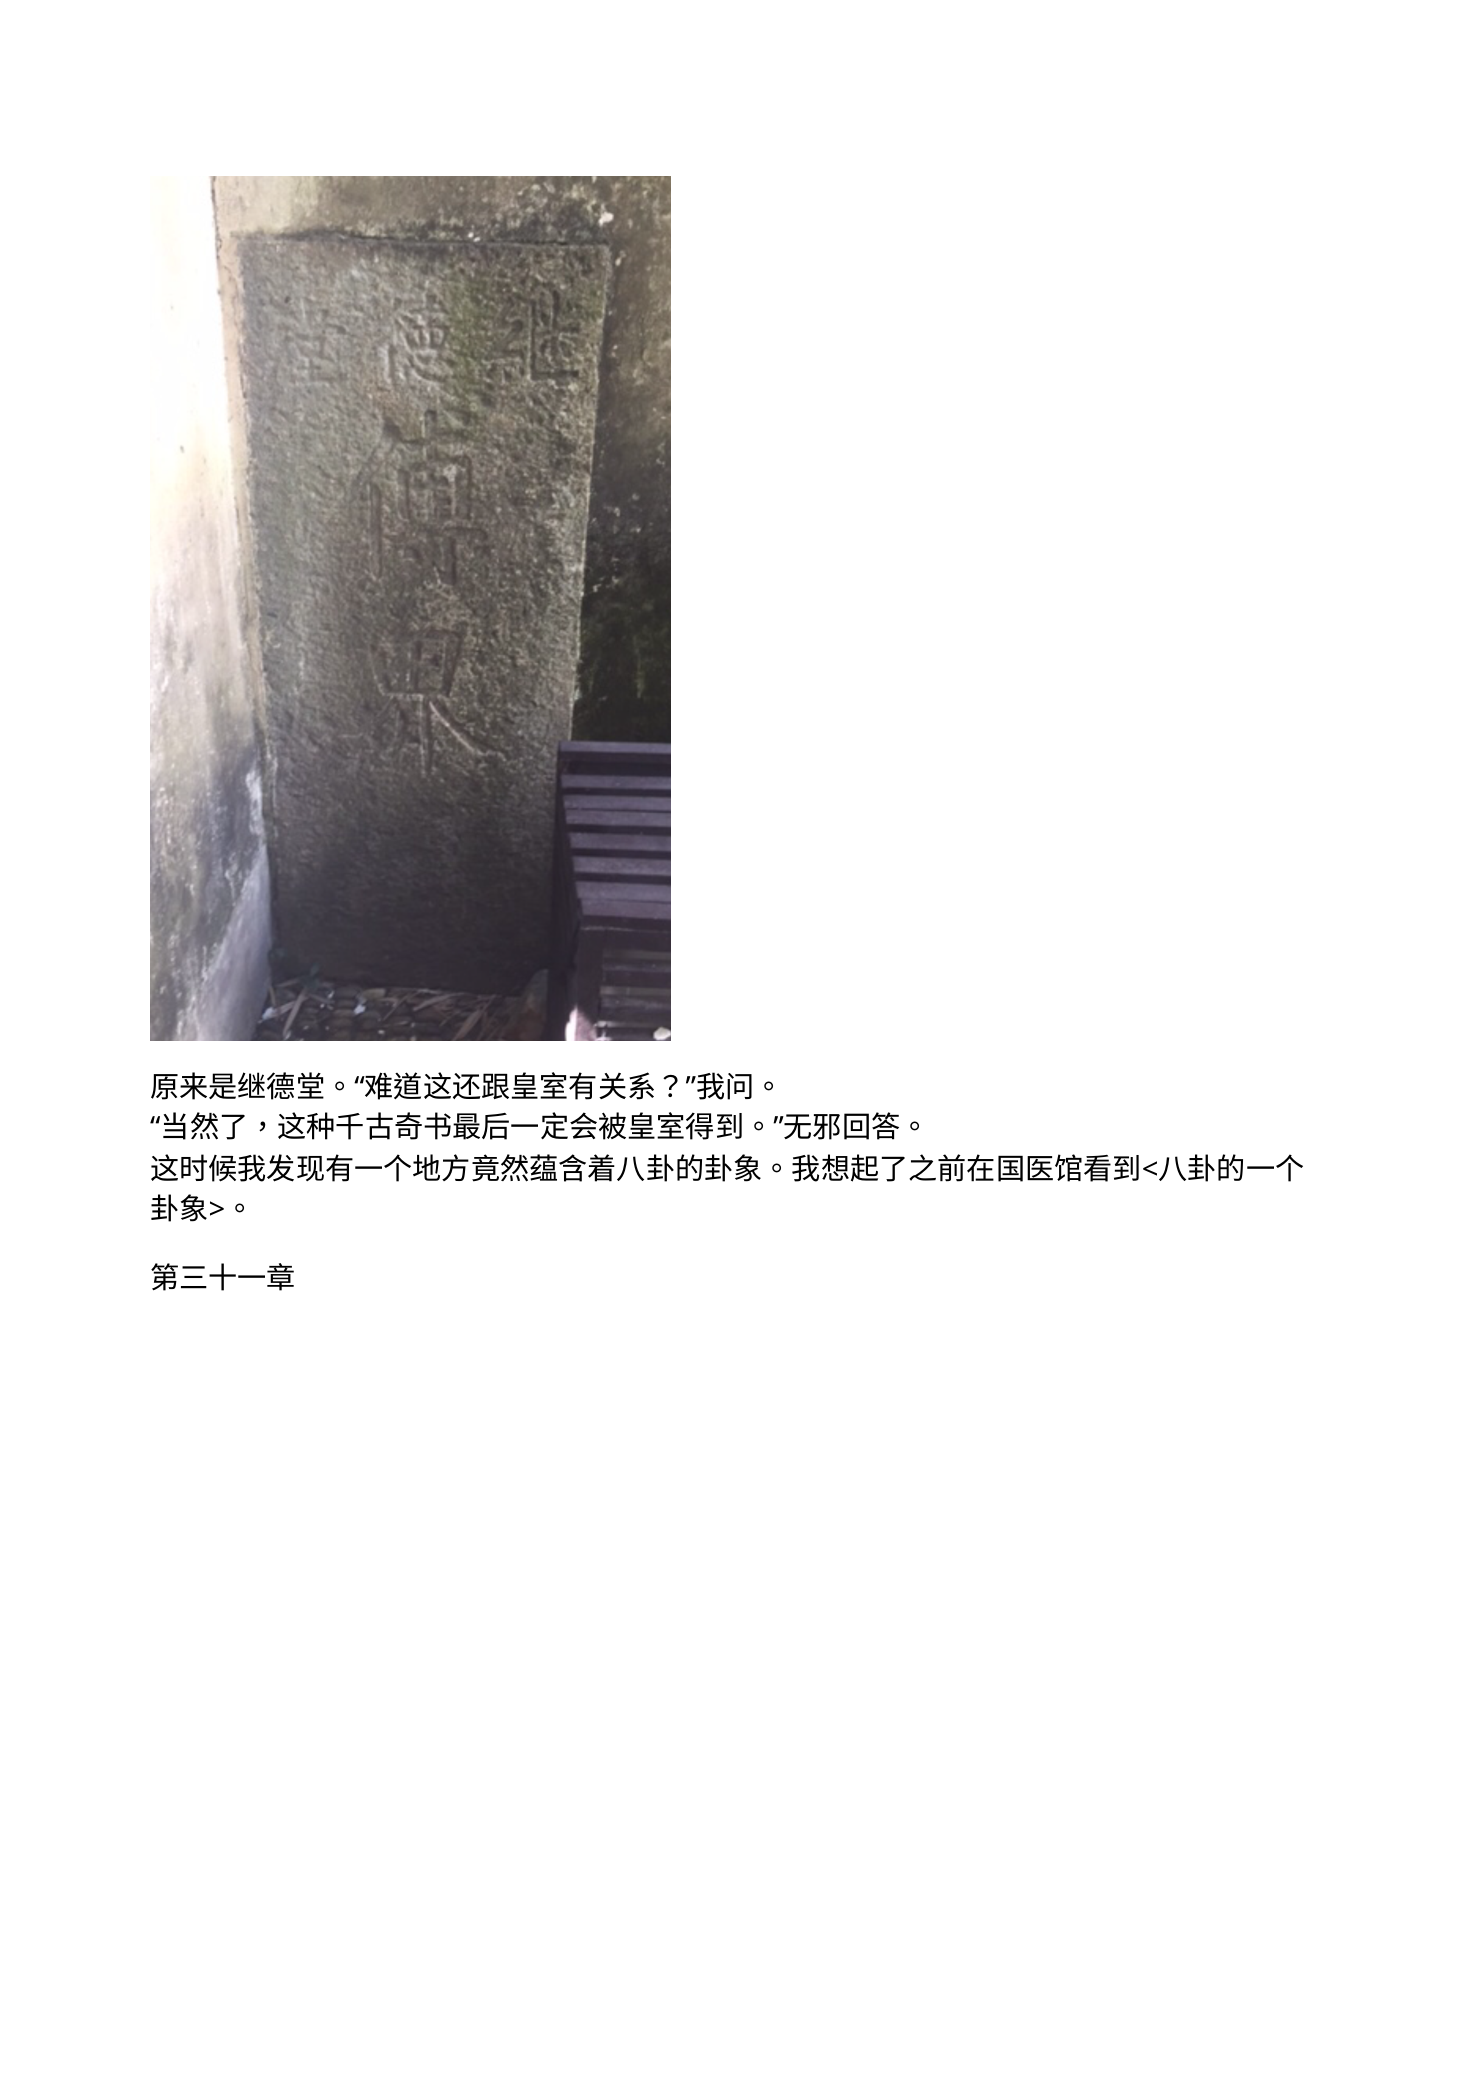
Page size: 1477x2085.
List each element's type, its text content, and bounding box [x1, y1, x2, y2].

text 原来是继德堂。“难道这还跟皇室有关系？”我问。 [150, 1066, 1326, 1106]
text “当然了，这种千古奇书最后一定会被皇室得到。”无邪回答。 [150, 1106, 1326, 1146]
picture [150, 176, 671, 1041]
text 第三十一章 [150, 1254, 1326, 1297]
text 这时候我发现有一个地方竟然蕴含着八卦的卦象。我想起了之前在国医馆看到<八卦的一个卦象>。 [150, 1146, 1326, 1228]
